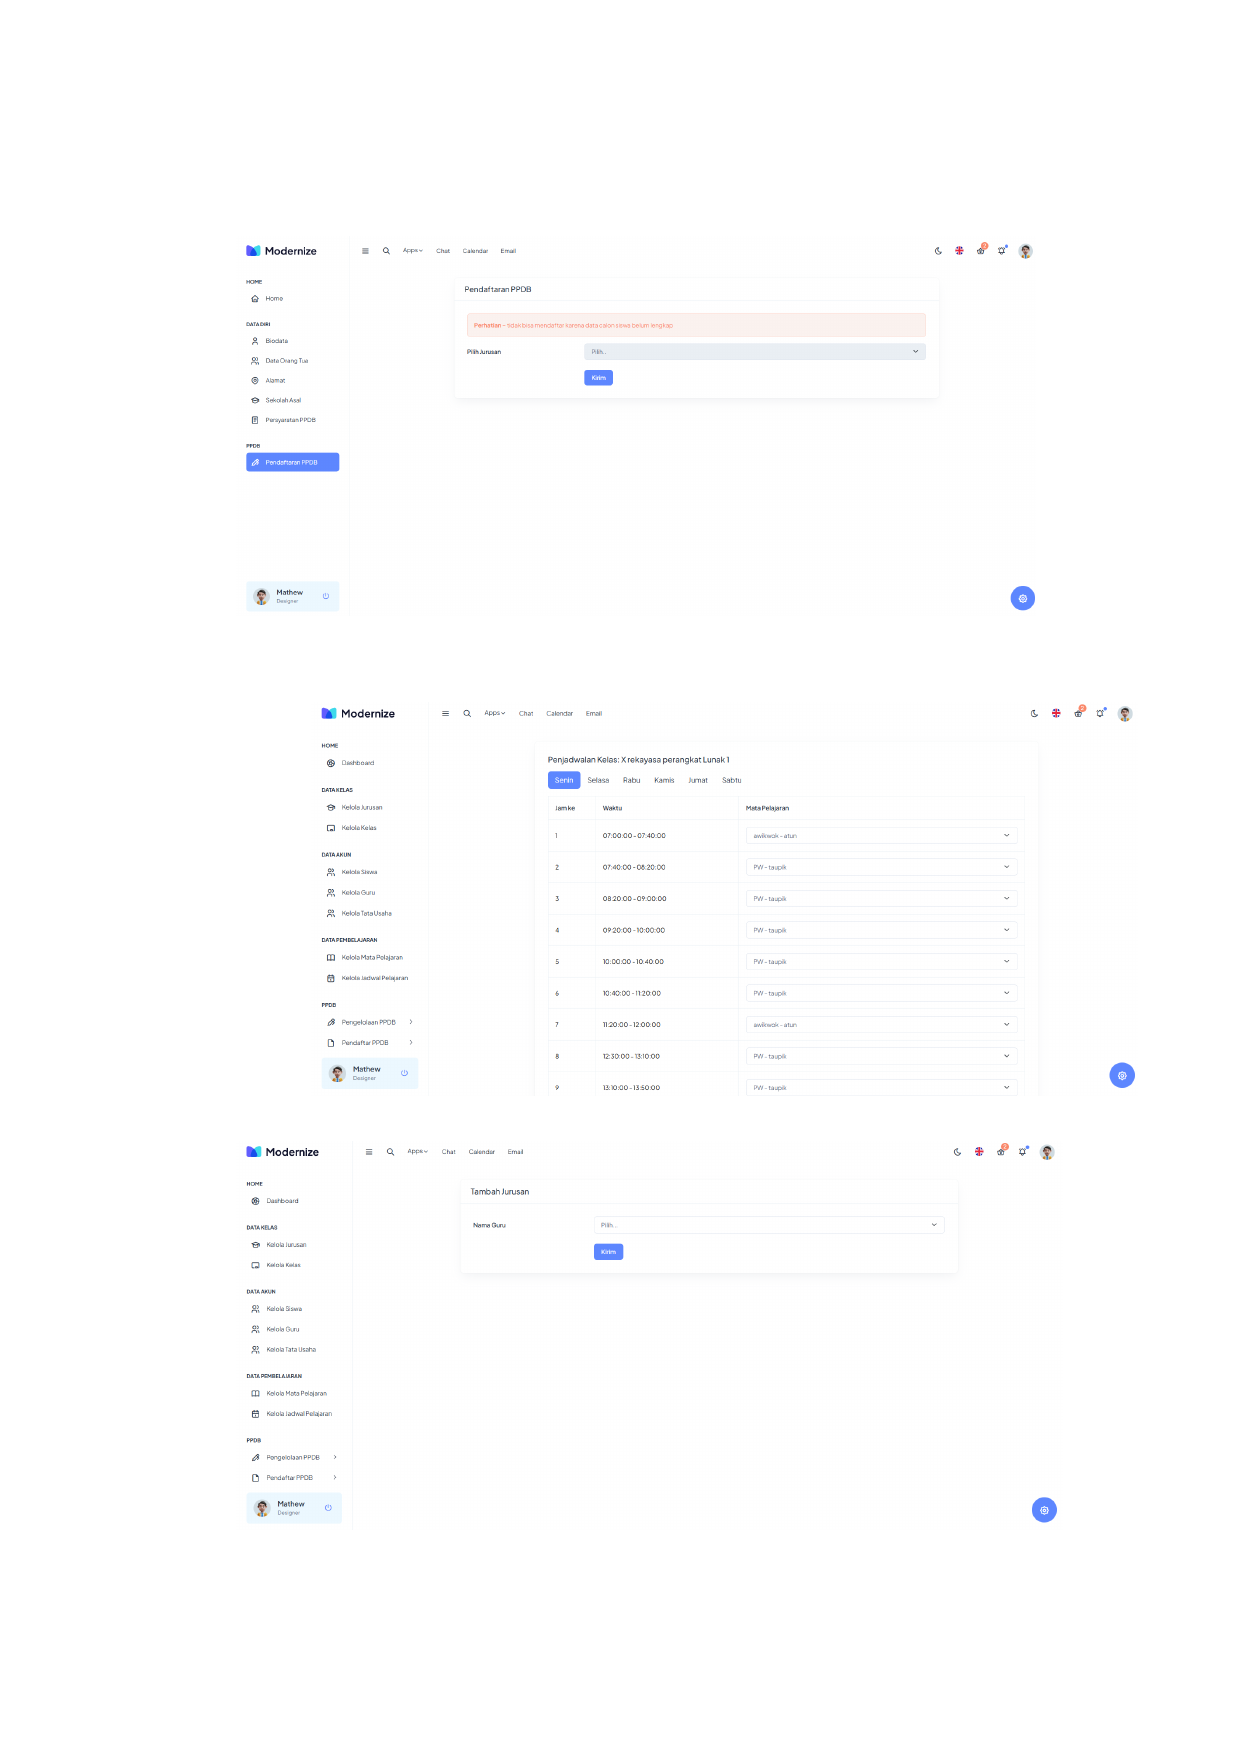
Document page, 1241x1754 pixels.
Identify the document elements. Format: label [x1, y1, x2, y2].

picture [311, 702, 1138, 1096]
picture [236, 236, 1037, 616]
picture [236, 1141, 1063, 1530]
